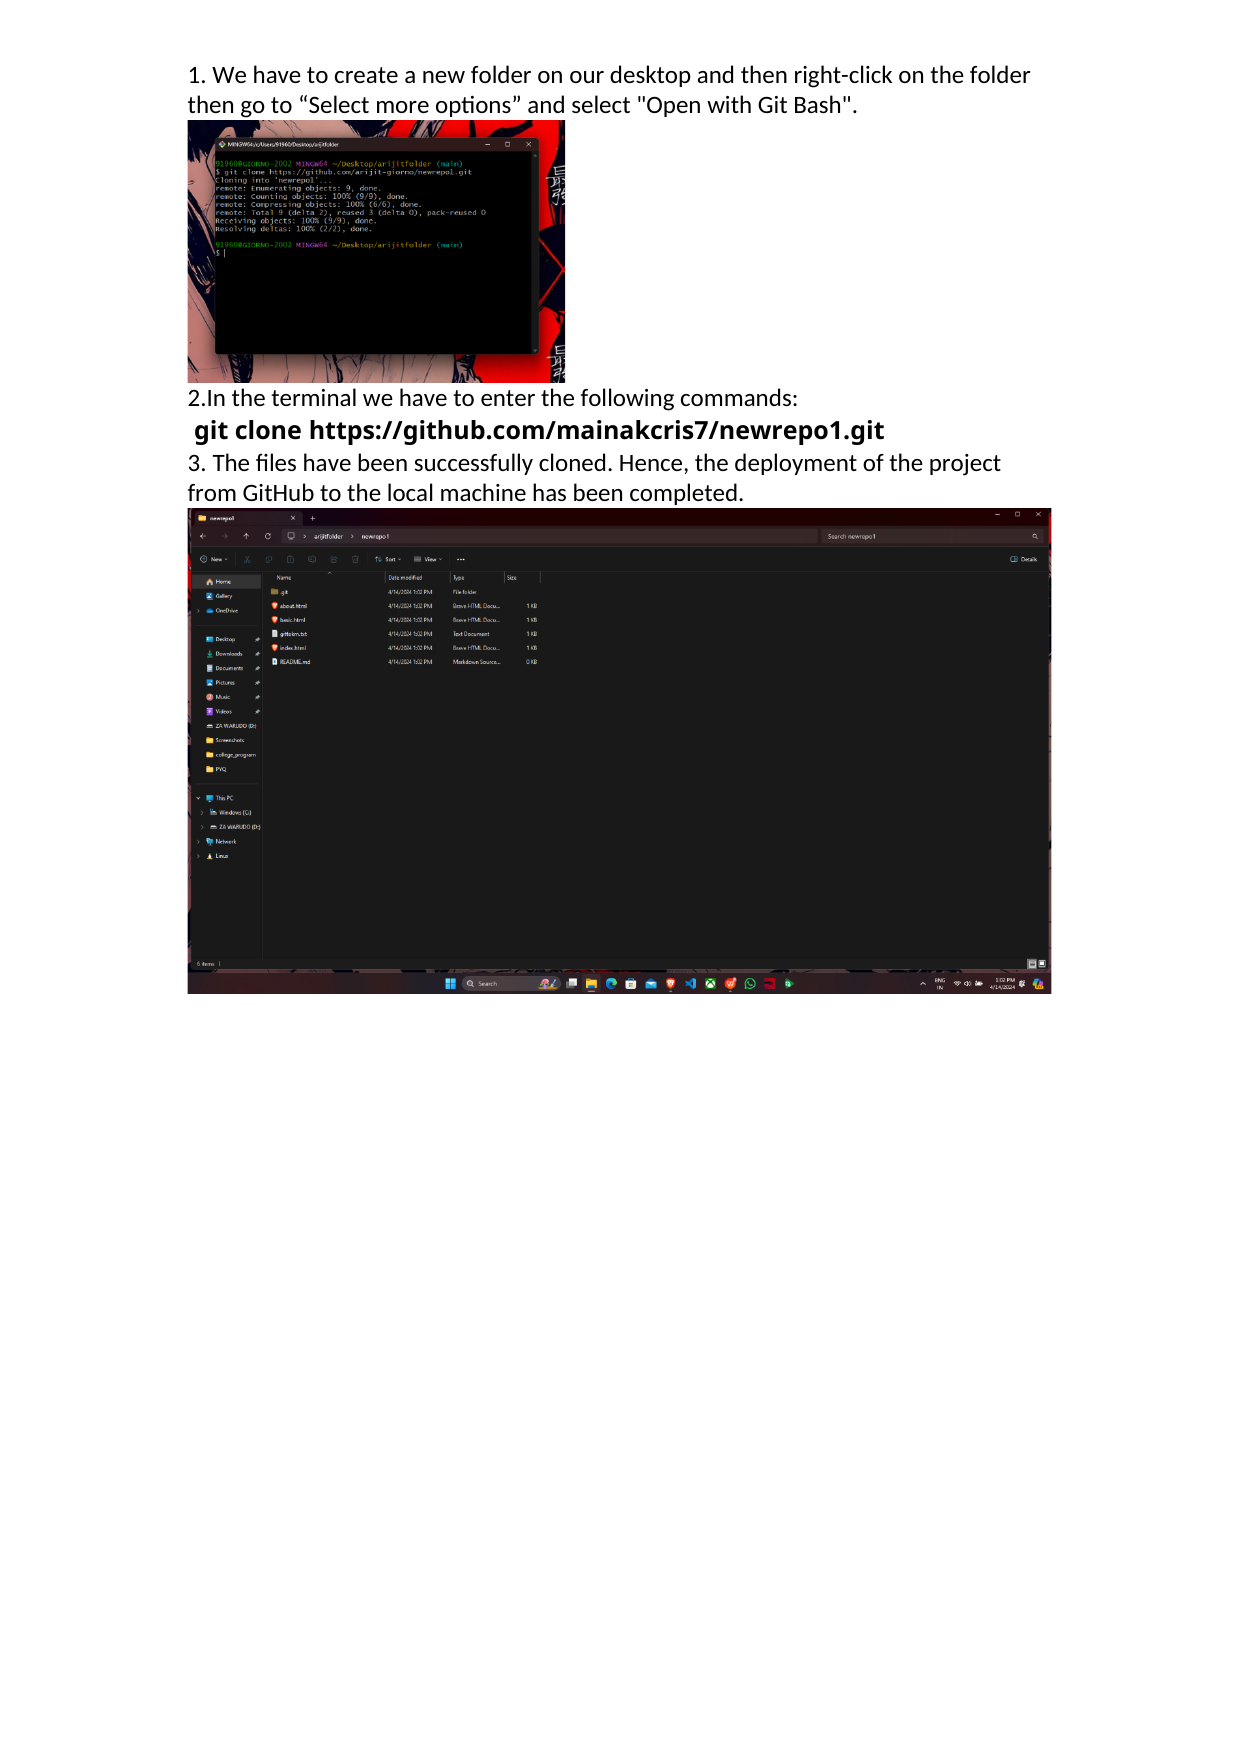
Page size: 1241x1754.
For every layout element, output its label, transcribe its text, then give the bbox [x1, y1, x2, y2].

list The files have been successfully cloned. Hence, the deployment of the project from GitHub to the local machine has been completed. [187, 447, 1053, 508]
text then go to “Select more options” and select "Open with Git Bash". [187, 89, 1053, 120]
picture [187, 508, 1052, 994]
text 2.In the terminal we have to enter the following commands: [187, 382, 1053, 413]
text git clone https://github.com/mainakcris7/newrepo1.git [187, 413, 1053, 447]
text 1. We have to create a new folder on our desktop and then right-click on the folder [187, 59, 1053, 89]
picture [187, 120, 565, 383]
